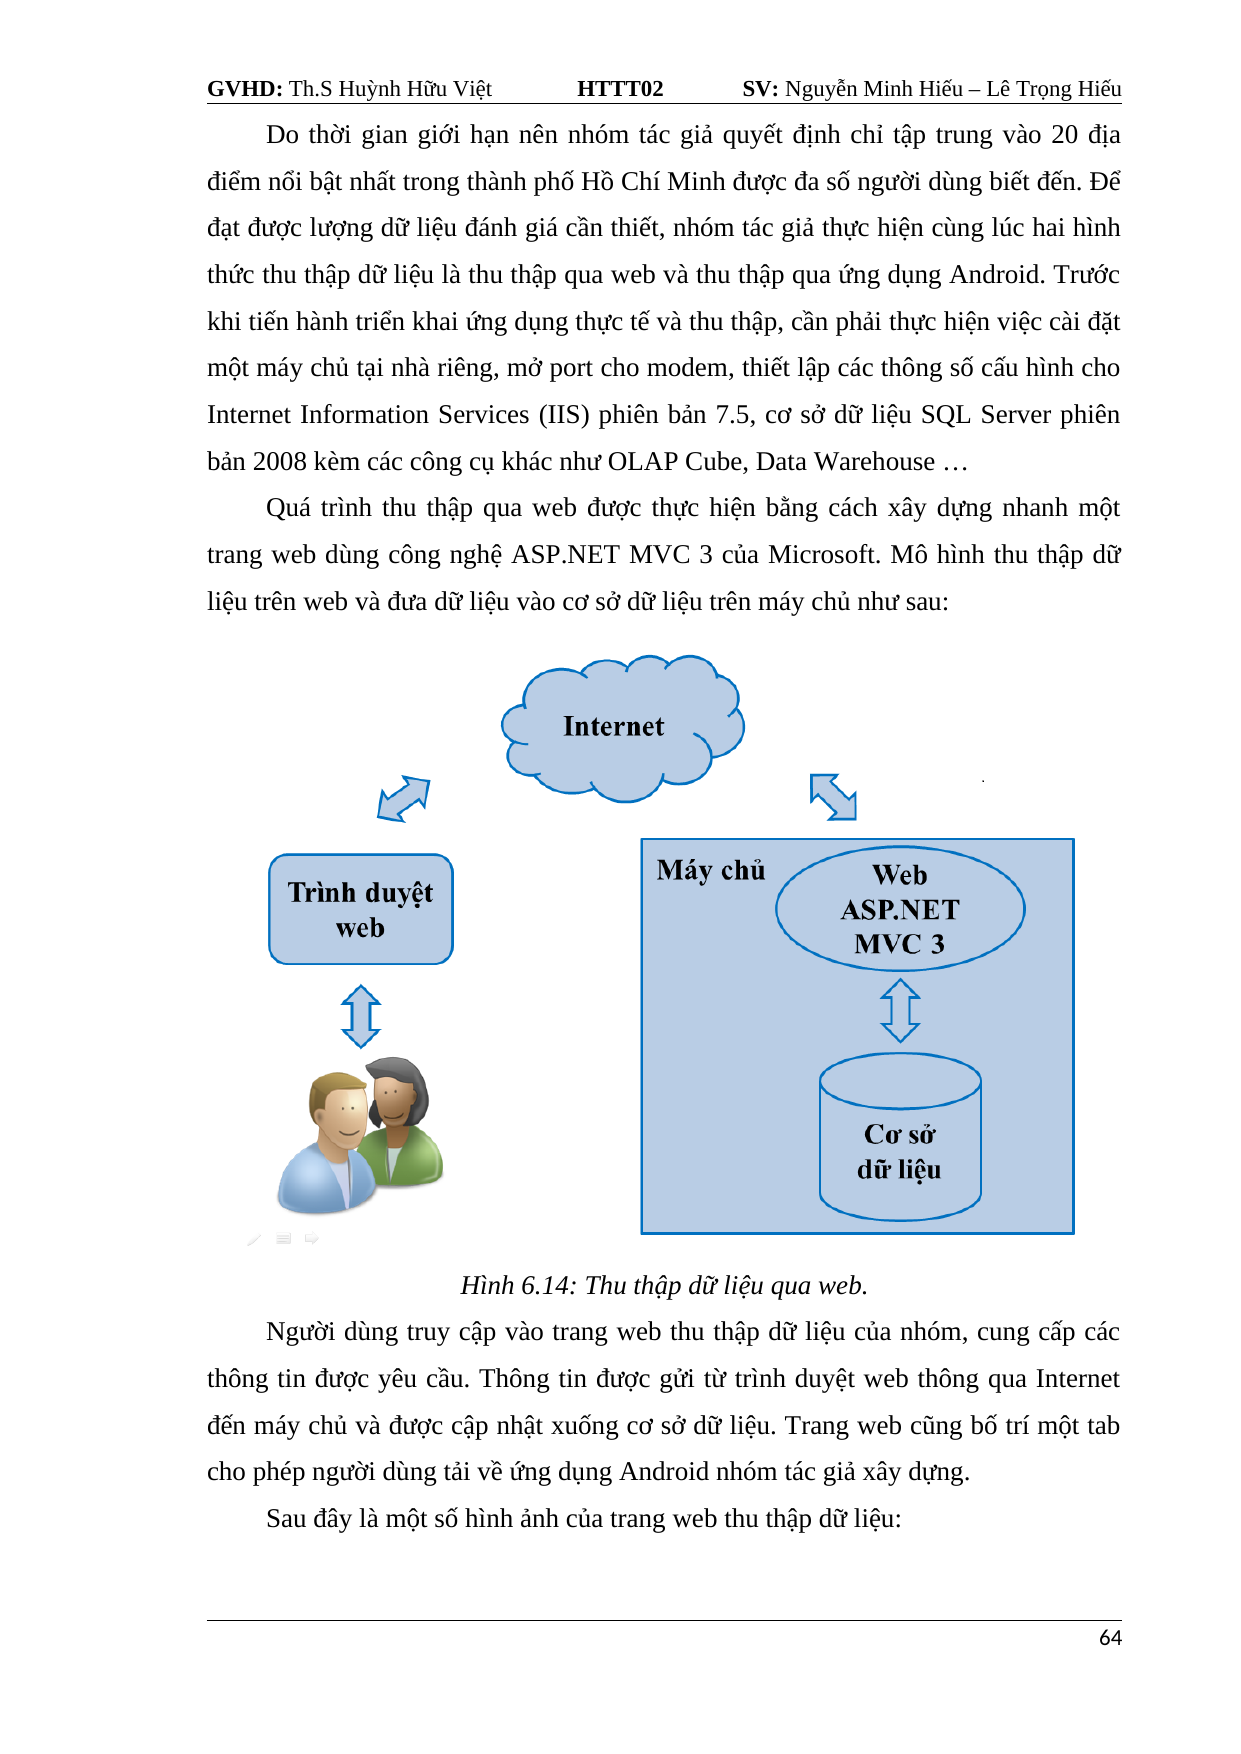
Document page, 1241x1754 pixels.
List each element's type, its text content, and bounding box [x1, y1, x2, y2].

text Sau đây là một số hình ảnh của trang web thu thập dữ liệu: [207, 1502, 1122, 1533]
picture [241, 631, 1088, 1255]
text Người dùng truy cập vào trang web thu thập dữ liệu của nhóm, cung cấp các thông tin được yêu cầu. Thông tin được gửi từ trình duyệt web thông qua Internet đến máy chủ và được cập nhật xuống cơ sở dữ liệu. Trang web cũng bố trí một tab cho phép người dùng tải về ứng dụng Android nhóm tác giả xây dựng. [207, 1316, 1122, 1487]
text Quá trình thu thập qua web được thực hiện bằng cách xây dựng nhanh một trang web dùng công nghệ ASP.NET MVC 3 của Microsoft. Mô hình thu thập dữ liệu trên web và đưa dữ liệu vào cơ sở dữ liệu trên máy chủ như sau: [207, 491, 1122, 616]
text Do thời gian giới hạn nên nhóm tác giả quyết định chỉ tập trung vào 20 địa điểm nổi bật nhất trong thành phố Hồ Chí Minh được đa số người dùng biết đến. Để đạt được lượng dữ liệu đánh giá cần thiết, nhóm tác giả thực hiện cùng lúc hai hình thức thu thập dữ liệu là thu thập qua web và thu thập qua ứng dụng Android. Trước khi tiến hành triển khai ứng dụng thực tế và thu thập, cần phải thực hiện việc cài đặt một máy chủ tại nhà riêng, mở port cho modem, thiết lập các thông số cấu hình cho Internet Information Services (IIS) phiên bản 7.5, cơ sở dữ liệu SQL Server phiên bản 2008 kèm các công cụ khác như OLAP Cube, Data Warehouse … [207, 118, 1122, 476]
text Hình 6.14: Thu thập dữ liệu qua web. [207, 1269, 1122, 1300]
